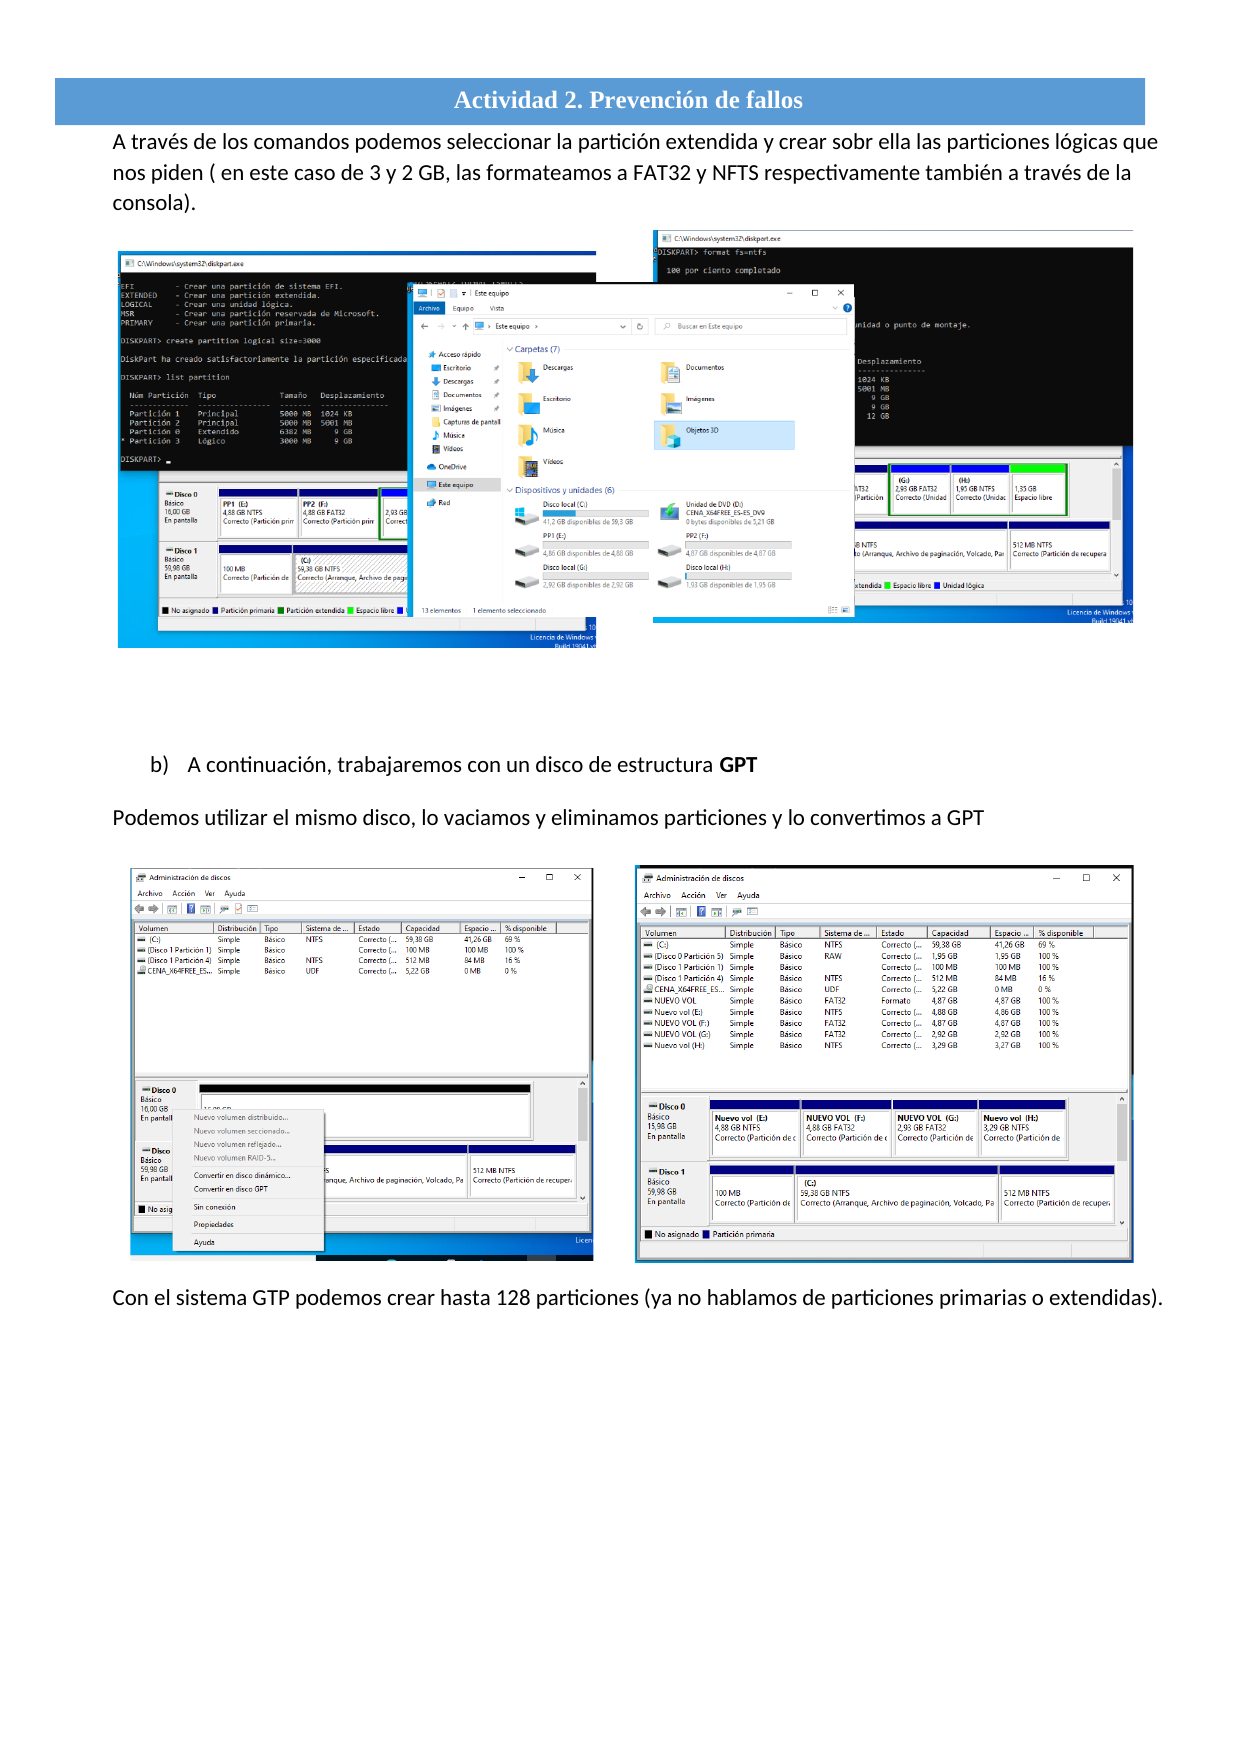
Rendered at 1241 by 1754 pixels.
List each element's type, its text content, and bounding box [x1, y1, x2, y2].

text Podemos utilizar el mismo disco, lo vaciamos y eliminamos particiones y lo convertimos a GPT [112, 803, 1165, 831]
text A través de los comandos podemos seleccionar la partición extendida y crear sobr ella las particiones lógicas que nos piden ( en este caso de 3 y 2 GB, las formateamos a FAT32 y NFTS respectivamente también a través de la consola). [112, 102, 1165, 216]
picture [117, 230, 1134, 648]
picture [637, 865, 1134, 1263]
list A continuación, trabajaremos con un disco de estructura GPT [150, 750, 1165, 778]
picture [130, 868, 594, 1261]
